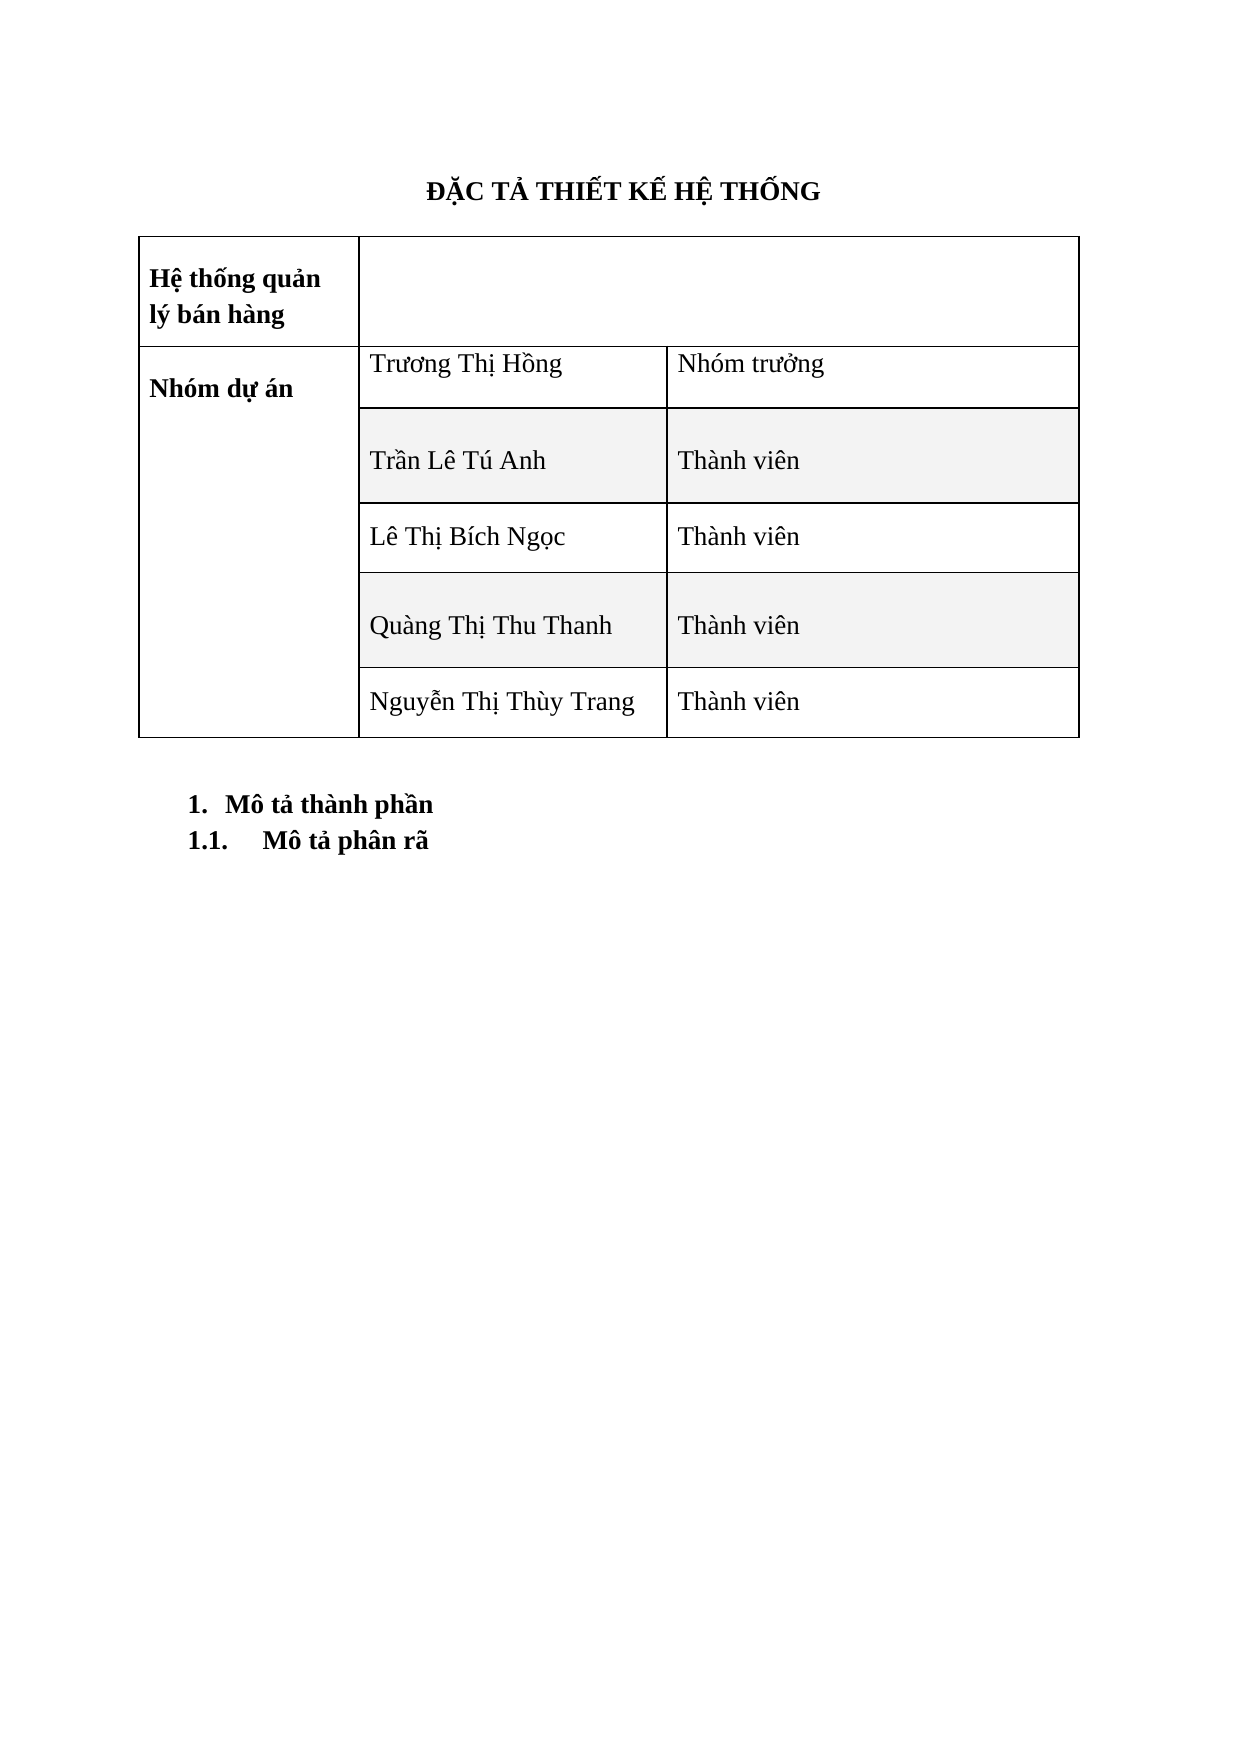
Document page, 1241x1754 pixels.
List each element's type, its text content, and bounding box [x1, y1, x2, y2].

table_cell Trần Lê Tú Anh [360, 409, 666, 502]
table_cell Nguyễn Thị Thùy Trang [360, 668, 666, 737]
table_cell Thành viên [668, 409, 1078, 502]
table_cell Thành viên [668, 504, 1078, 572]
table_header Hệ thống quản lý bán hàng [140, 237, 358, 346]
text ĐẶC TẢ THIẾT KẾ HỆ THỐNG [150, 175, 1090, 206]
list Mô tả phân rã [187, 824, 1090, 855]
table_cell Lê Thị Bích Ngọc [360, 504, 666, 572]
table_cell Thành viên [668, 668, 1078, 737]
table_header [360, 237, 1078, 346]
table_cell Nhóm dự án [140, 347, 358, 737]
table_cell Nhóm trưởng [668, 347, 1078, 407]
table_cell Thành viên [668, 573, 1078, 667]
list Mô tả thành phần [187, 788, 1090, 819]
table_cell Trương Thị Hồng [360, 347, 666, 407]
table_cell Quàng Thị Thu Thanh [360, 573, 666, 667]
